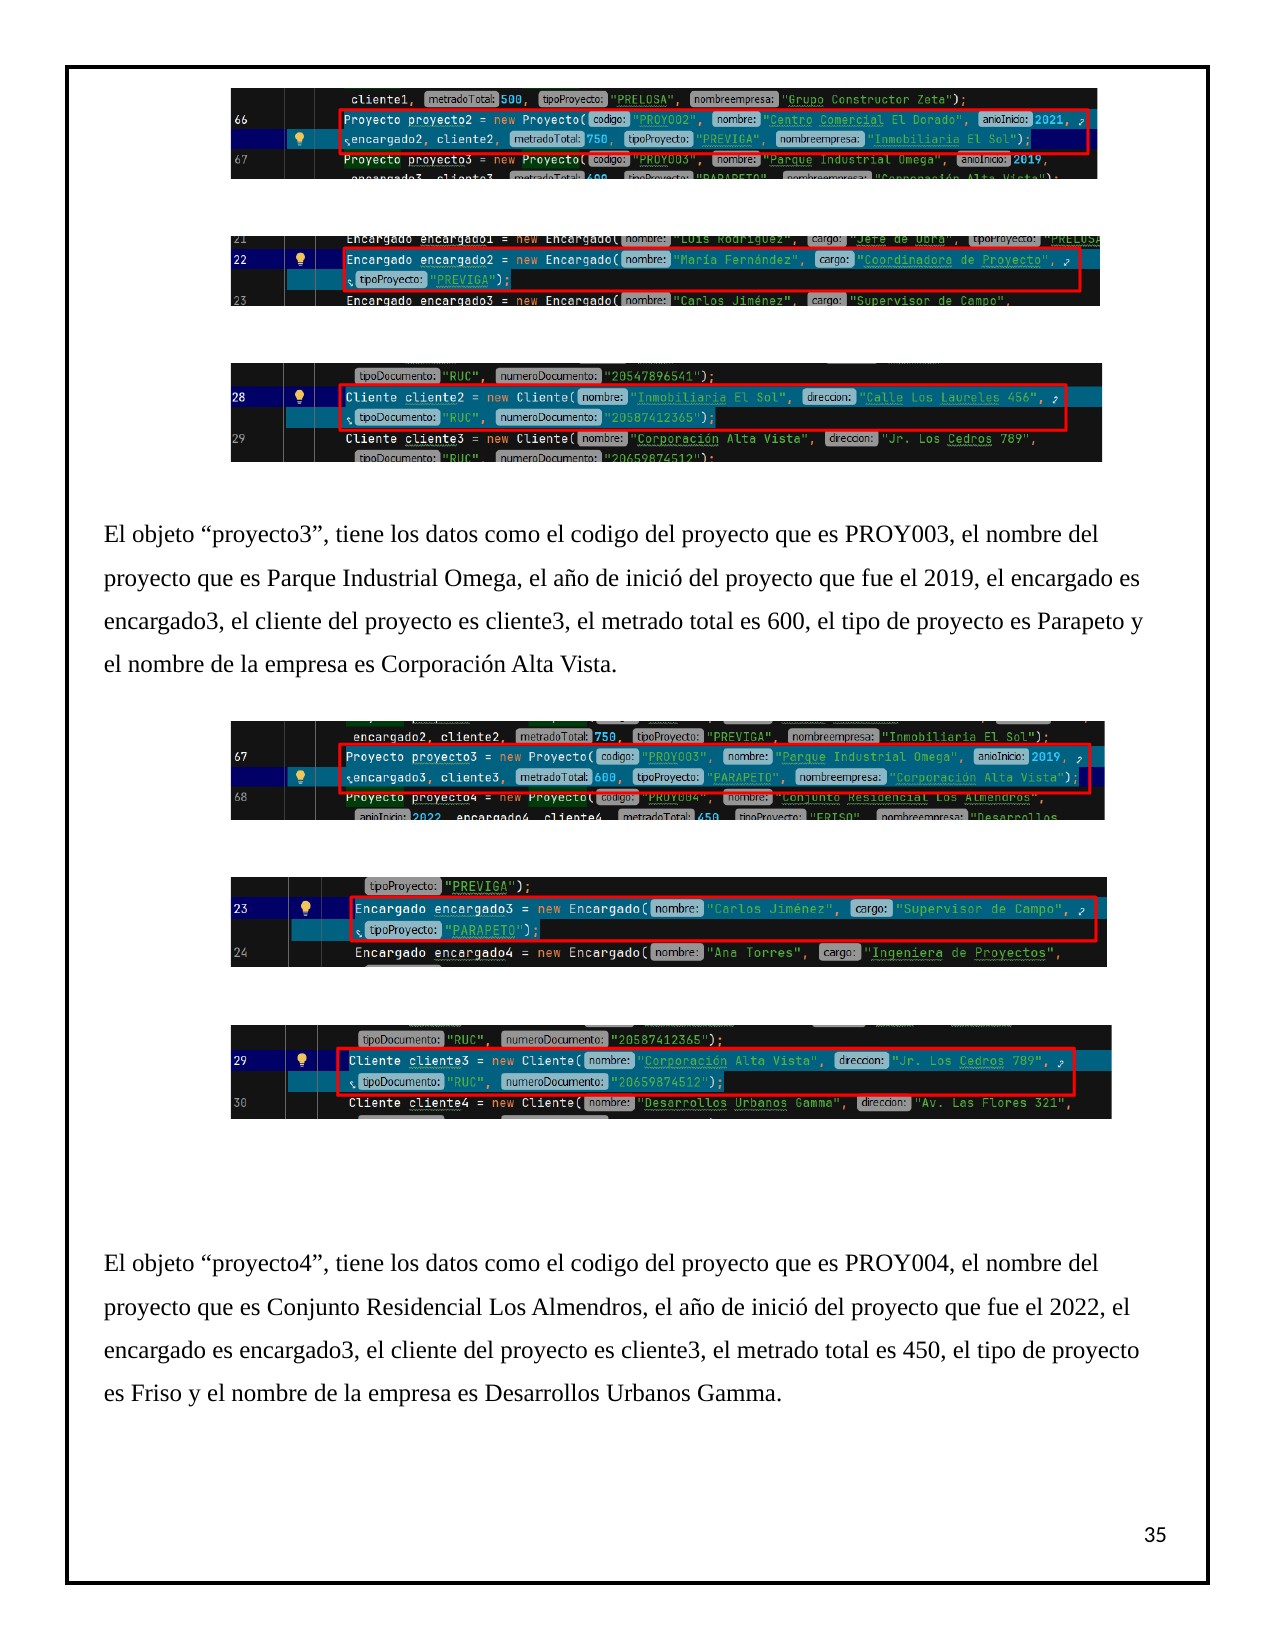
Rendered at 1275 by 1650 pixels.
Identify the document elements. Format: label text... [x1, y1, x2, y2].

subtitle El objeto “proyecto3”, tiene los datos como el codigo del proyecto que es PROY003, el nombre del proyecto que es Parque Industrial Omega, el año de inició del proyecto que fue el 2019, el encargado es encargado3, el cliente del proyecto es cliente3, el metrado total es 600, el tipo de proyecto es Parapeto y el nombre de la empresa es Corporación Alta Vista. [103, 519, 1167, 678]
subtitle El objeto “proyecto4”, tiene los datos como el codigo del proyecto que es PROY004, el nombre del proyecto que es Conjunto Residencial Los Almendros, el año de inició del proyecto que fue el 2022, el encargado es encargado3, el cliente del proyecto es cliente3, el metrado total es 450, el tipo de proyecto es Friso y el nombre de la empresa es Desarrollos Urbanos Gamma. [103, 1248, 1167, 1407]
picture [230, 236, 1100, 306]
picture [230, 363, 1103, 462]
picture [230, 877, 1107, 967]
picture [230, 88, 1098, 179]
picture [230, 1025, 1112, 1119]
picture [230, 721, 1105, 820]
